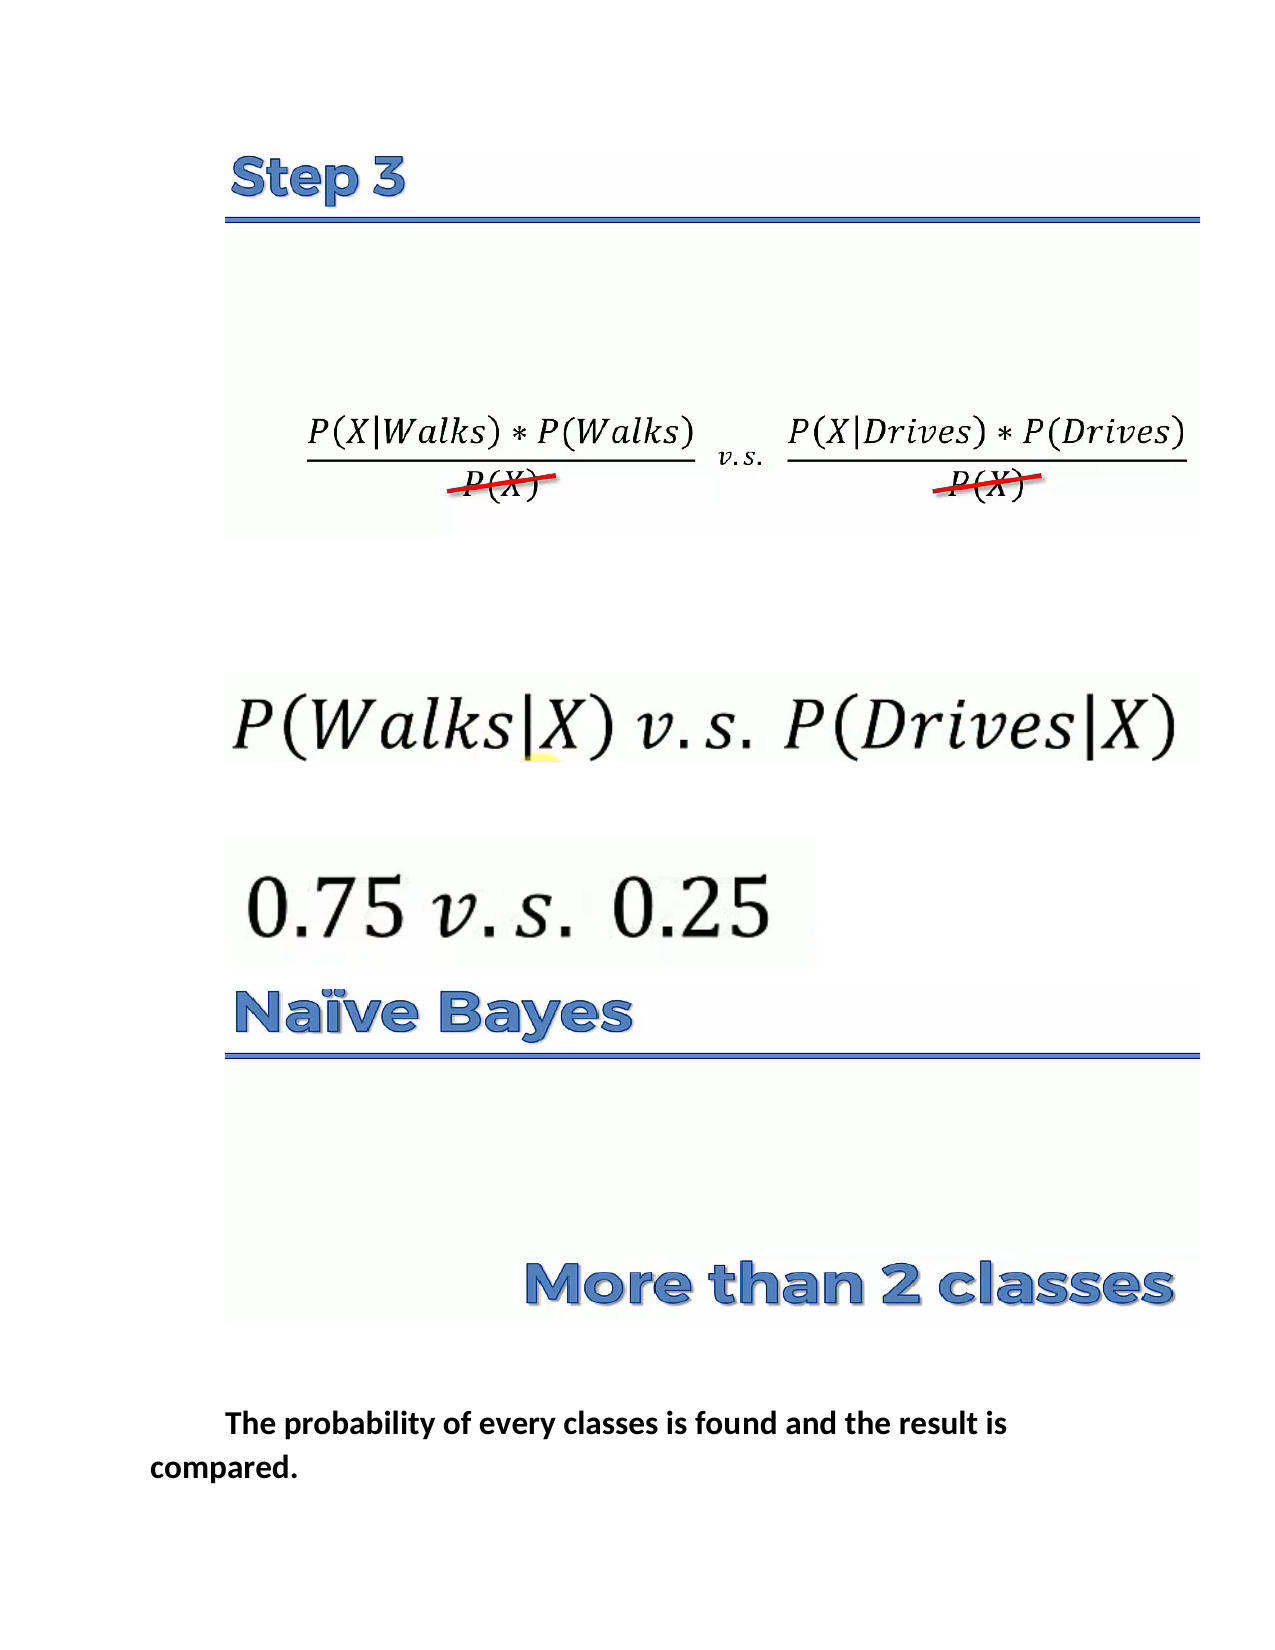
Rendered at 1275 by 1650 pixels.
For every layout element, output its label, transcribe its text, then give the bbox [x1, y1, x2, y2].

picture [225, 989, 1200, 1323]
text The probability of every classes is found and the result is compared. [150, 1402, 1125, 1487]
picture [225, 674, 1200, 762]
picture [225, 150, 1200, 535]
picture [225, 841, 818, 971]
